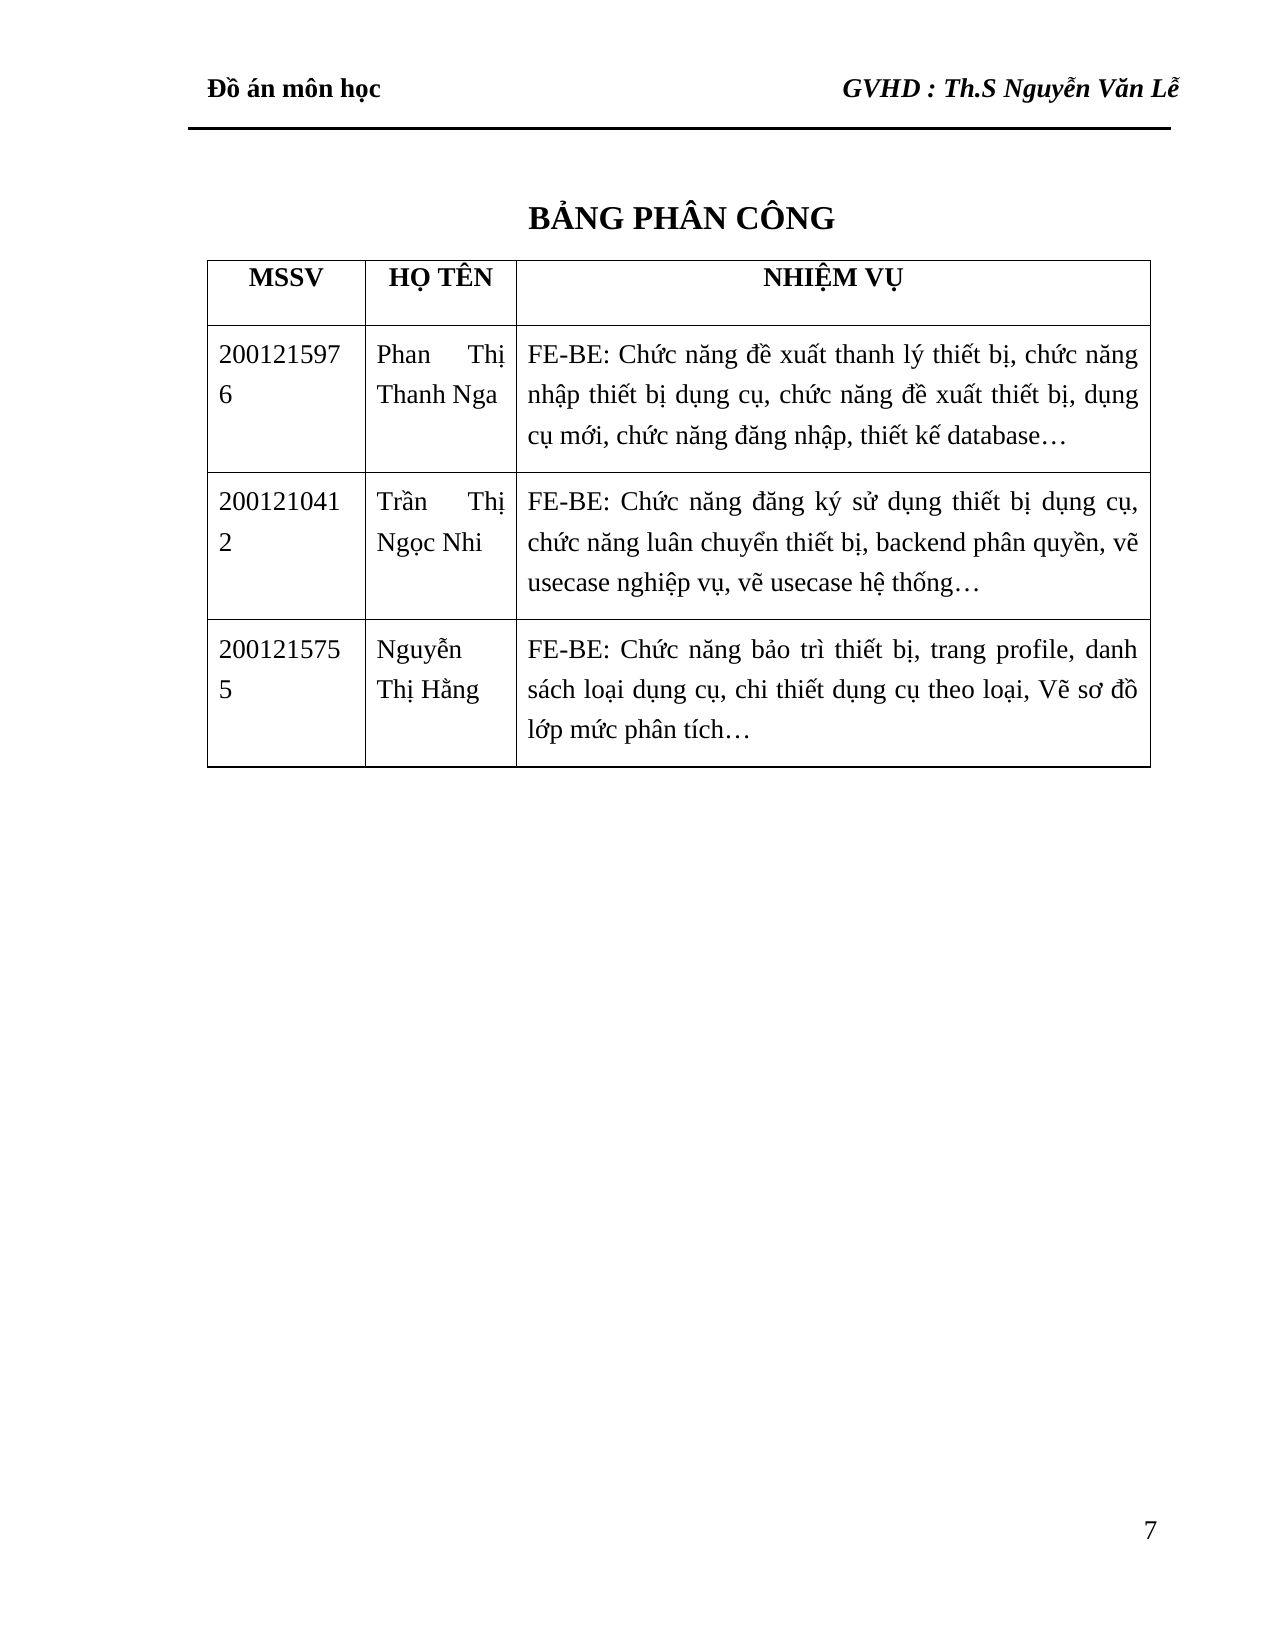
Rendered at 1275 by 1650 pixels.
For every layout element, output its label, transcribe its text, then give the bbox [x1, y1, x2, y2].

table_cell Nguyễn Thị Hằng [366, 620, 516, 766]
table_cell FE-BE: Chức năng bảo trì thiết bị, trang profile, danh sách loại dụng cụ, chi thiết dụng cụ theo loại, Vẽ sơ đồ lớp mức phân tích… [517, 620, 1150, 766]
table_cell 2001210412 [208, 473, 365, 619]
table_header HỌ TÊN [366, 261, 516, 324]
table_header MSSV [208, 261, 365, 324]
table_cell Trần Thị Ngọc Nhi [366, 473, 516, 619]
subtitle BẢNG PHÂN CÔNG [207, 198, 1157, 236]
table_cell FE-BE: Chức năng đăng ký sử dụng thiết bị dụng cụ, chức năng luân chuyển thiết bị, backend phân quyền, vẽ usecase nghiệp vụ, vẽ usecase hệ thống… [517, 473, 1150, 619]
table_cell 2001215976 [208, 326, 365, 472]
table_cell 2001215755 [208, 620, 365, 766]
table_cell Phan Thị Thanh Nga [366, 326, 516, 472]
table_header NHIỆM VỤ [517, 261, 1150, 324]
table_cell FE-BE: Chức năng đề xuất thanh lý thiết bị, chức năng nhập thiết bị dụng cụ, chức năng đề xuất thiết bị, dụng cụ mới, chức năng đăng nhập, thiết kế database… [517, 326, 1150, 472]
